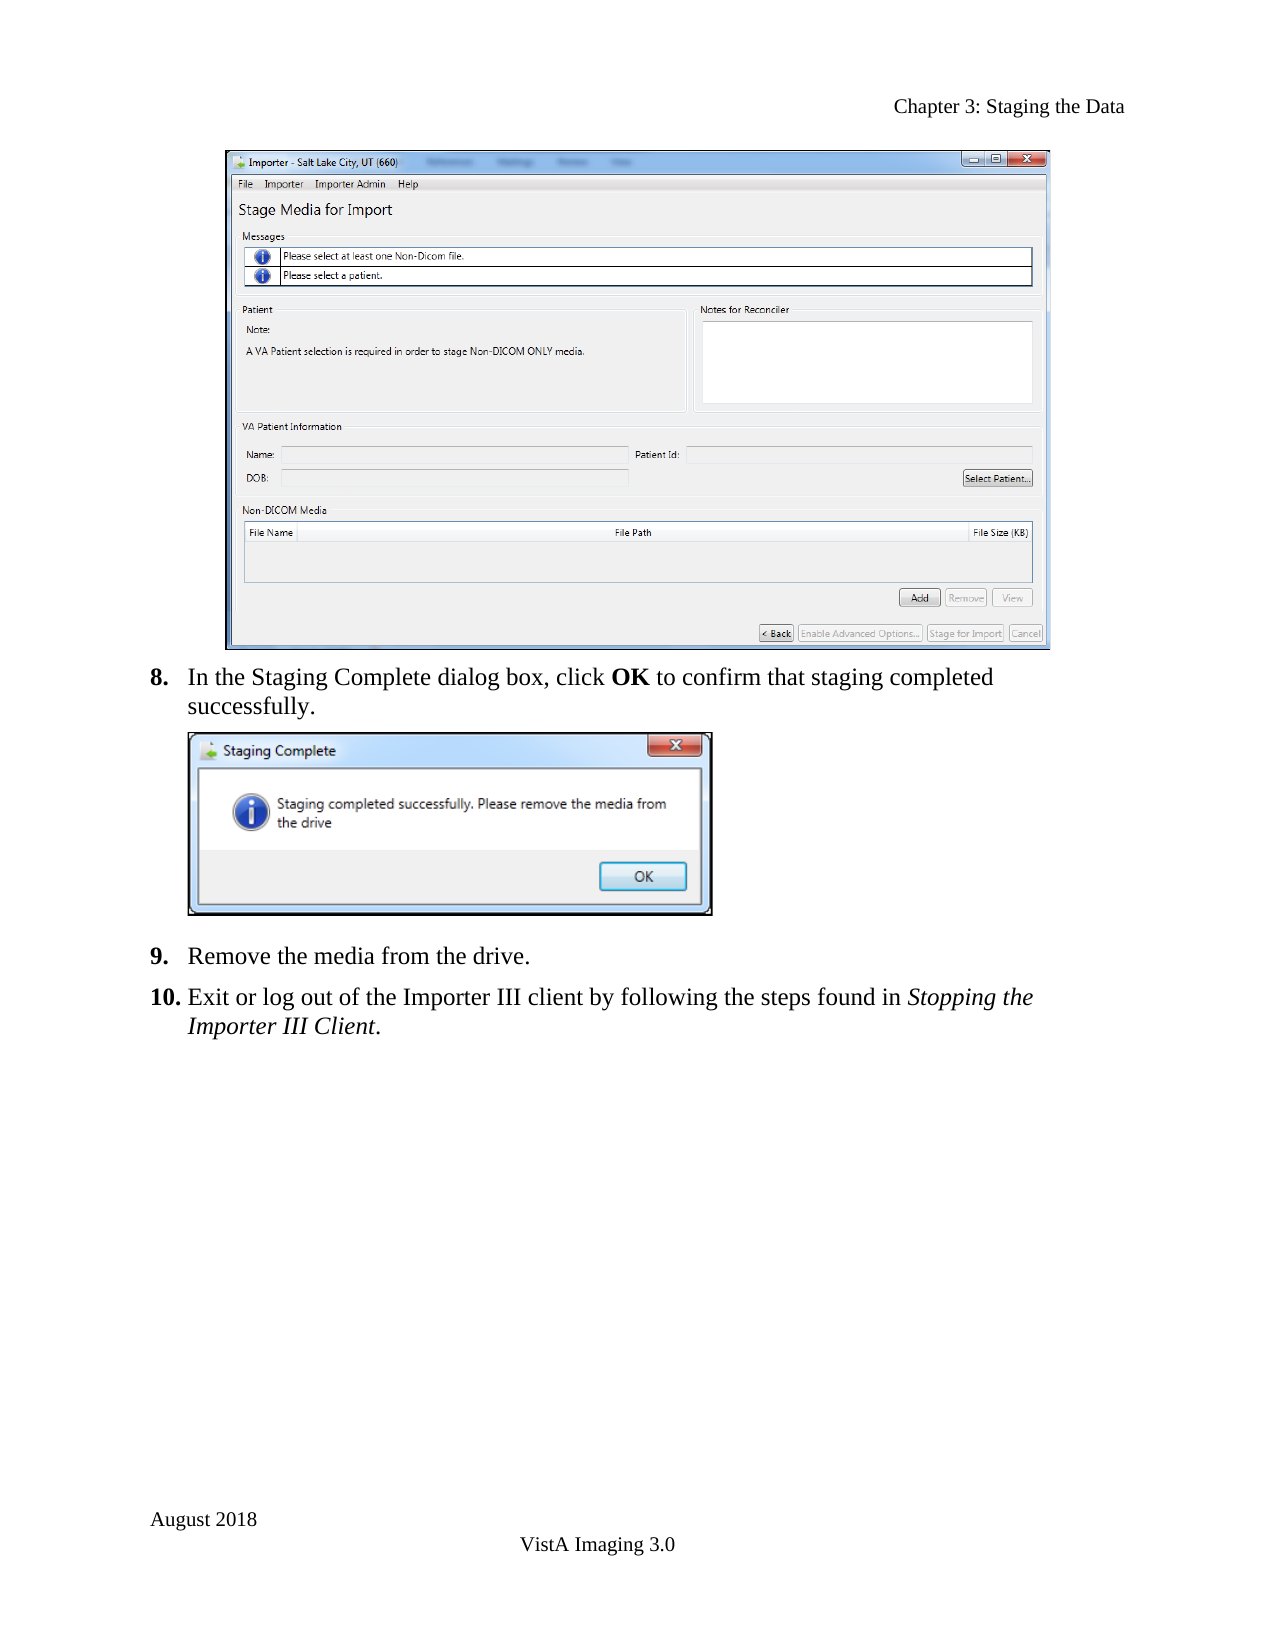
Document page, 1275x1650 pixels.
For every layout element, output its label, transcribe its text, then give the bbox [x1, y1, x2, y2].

text Remove the media from the drive. [150, 941, 1125, 969]
text Exit or log out of the Importer III client by following the steps found in Stopping the Importer III Client. [150, 982, 1125, 1039]
picture [225, 150, 1050, 650]
picture [187, 732, 713, 916]
text In the Staging Complete dialog box, click OK to confirm that staging completed successfully. [150, 662, 1125, 719]
